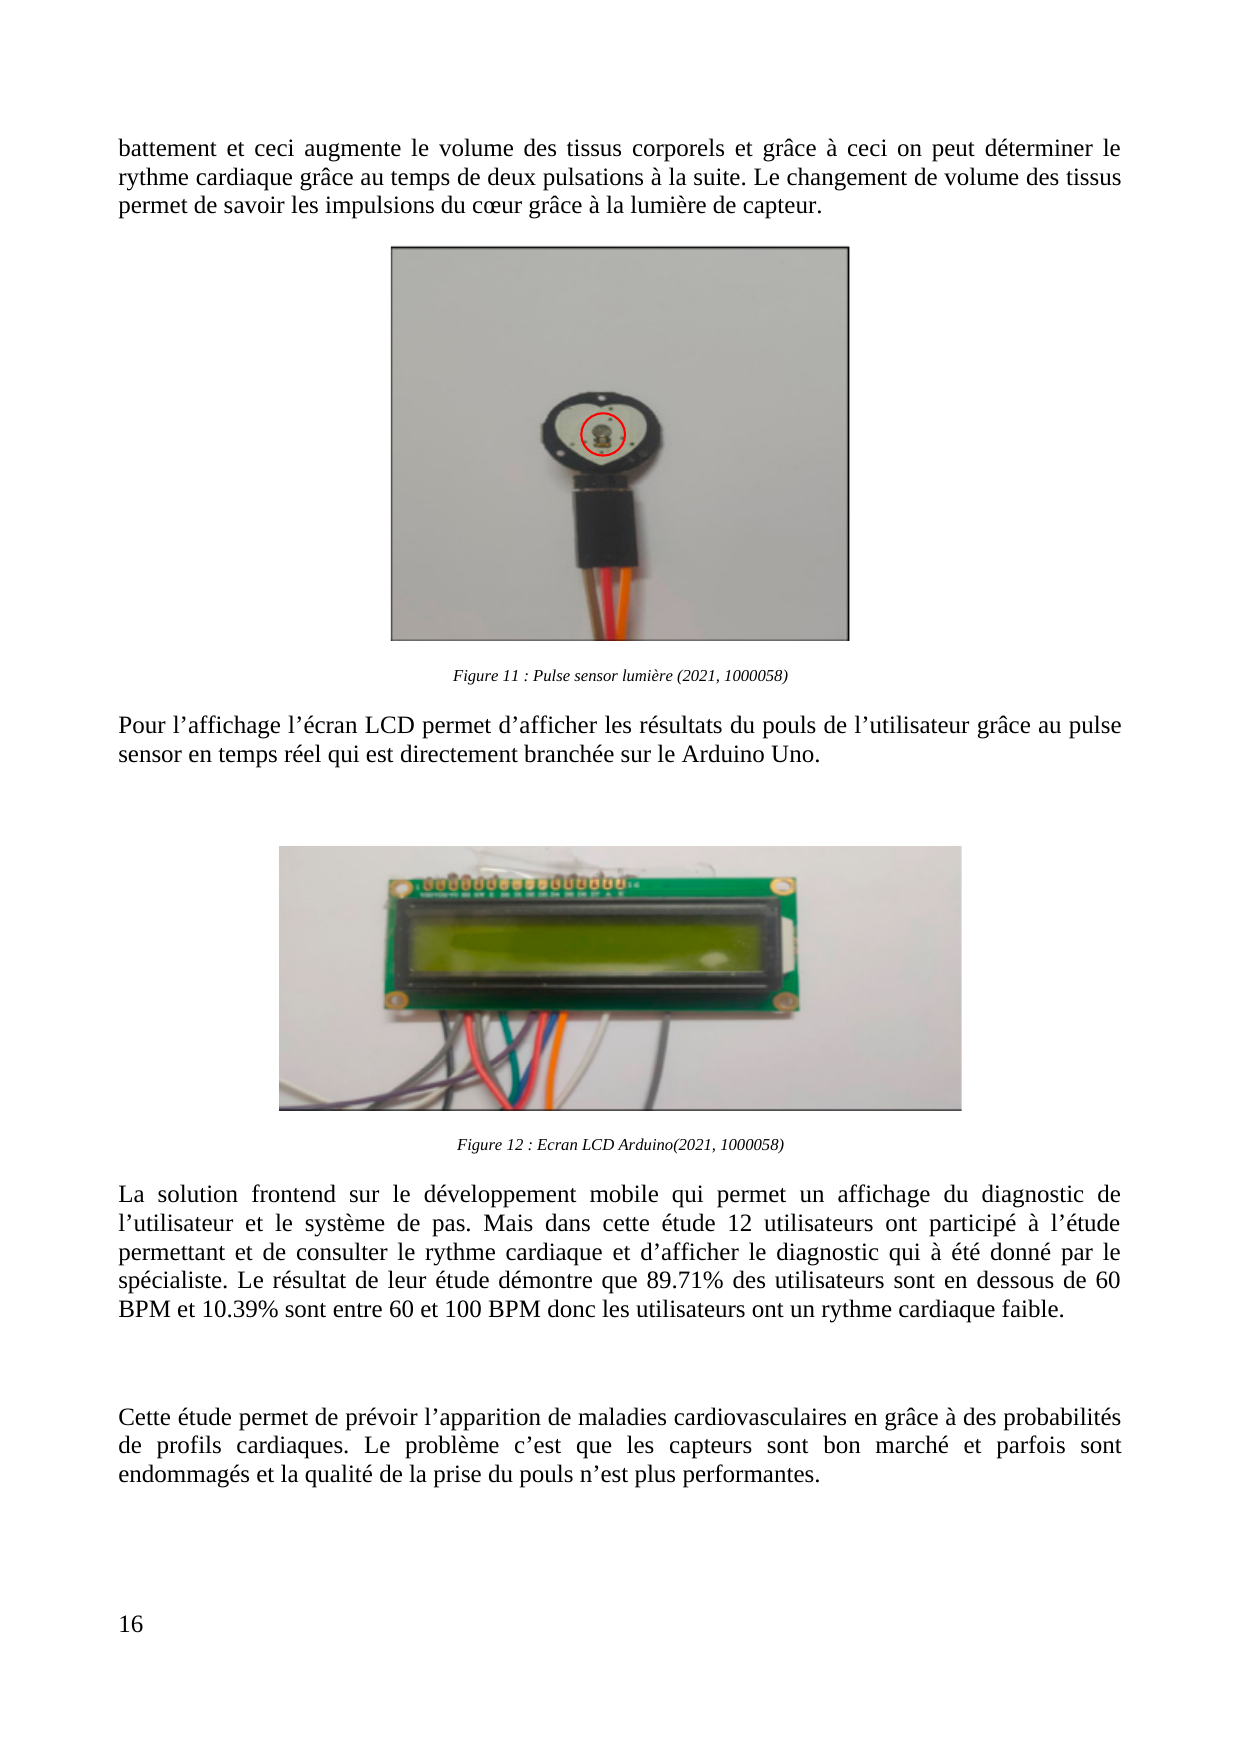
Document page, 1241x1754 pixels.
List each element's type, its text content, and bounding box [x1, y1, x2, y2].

picture [390, 244, 850, 641]
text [118, 133, 1123, 219]
text Pour l’affichage l’écran LCD permet d’afficher les résultats du pouls de l’utilisateur grâce au pulse sensor en temps réel qui est directement branchée sur le Arduino Uno. [118, 710, 1123, 767]
text La solution frontend sur le développement mobile qui permet un affichage du diagnostic de l’utilisateur et le système de pas. Mais dans cette étude 12 utilisateurs ont participé à l’étude permettant et de consulter le rythme cardiaque et d’afficher le diagnostic qui à été donné par le spécialiste. Le résultat de leur étude démontre que 89.71% des utilisateurs sont en dessous de 60 BPM et 10.39% sont entre 60 et 100 BPM donc les utilisateurs ont un rythme cardiaque faible. [118, 1179, 1123, 1323]
picture [279, 846, 962, 1111]
text Cette étude permet de prévoir l’apparition de maladies cardiovasculaires en grâce à des probabilités de profils cardiaques. Le problème c’est que les capteurs sont bon marché et parfois sont endommagés et la qualité de la prise du pouls n’est plus performantes. [118, 1402, 1123, 1488]
